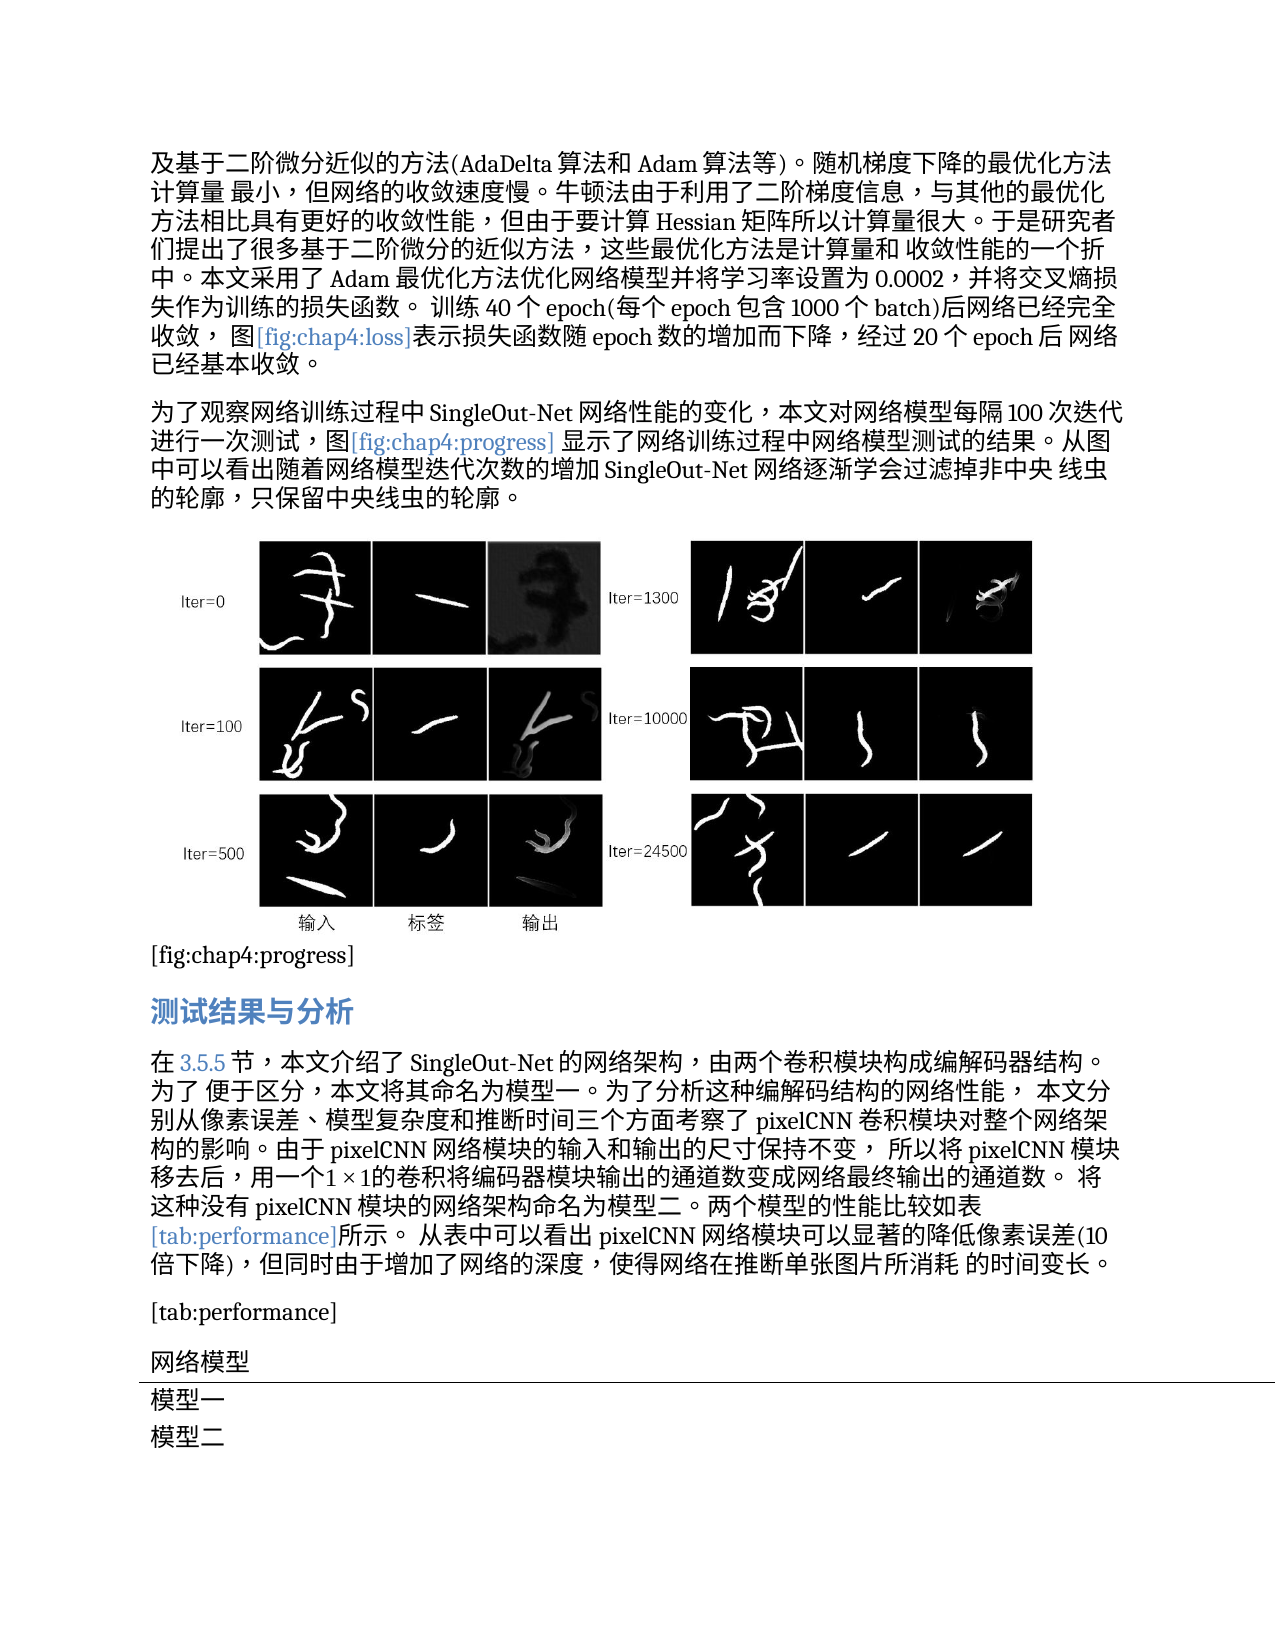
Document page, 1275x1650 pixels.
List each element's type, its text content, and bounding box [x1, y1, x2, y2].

picture [168, 532, 1044, 942]
table_header 网络模型 [139, 1346, 1275, 1382]
subtitle 测试结果与分析 [150, 991, 1125, 1031]
text [tab:performance] [150, 1298, 1125, 1327]
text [150, 150, 1125, 380]
table_cell 模型二 [139, 1420, 1275, 1456]
text 为了观察网络训练过程中SingleOut-Net网络性能的变化，本文对网络模型每隔100次迭代进行一次测试，图[fig:chap4:progress] 显示了网络训练过程中网络模型测试的结果。从图中可以看出随着网络模型迭代次数的增加SingleOut-Net网络逐渐学会过滤掉非中央 线虫的轮廓，只保留中央线虫的轮廓。 [150, 399, 1125, 514]
text 在3.5.5节，本文介绍了SingleOut-Net的网络架构，由两个卷积模块构成编解码器结构。为了 便于区分，本文将其命名为模型一。为了分析这种编解码结构的网络性能， 本文分别从像素误差、模型复杂度和推断时间三个方面考察了 pixelCNN卷积模块对整个网络架构的影响。由于pixelCNN网络模块的输入和输出的尺寸保持不变， 所以将pixelCNN模块移去后，用一个的卷积将编码器模块输出的通道数变成网络最终输出的通道数。 将这种没有pixelCNN模块的网络架构命名为模型二。两个模型的性能比较如表[tab:performance]所示。 从表中可以看出pixelCNN网络模块可以显著的降低像素误差(10倍下降)，但同时由于增加了网络的深度，使得网络在推断单张图片所消耗 的时间变长。 [150, 1049, 1125, 1279]
table_cell 模型一 [139, 1383, 1275, 1420]
